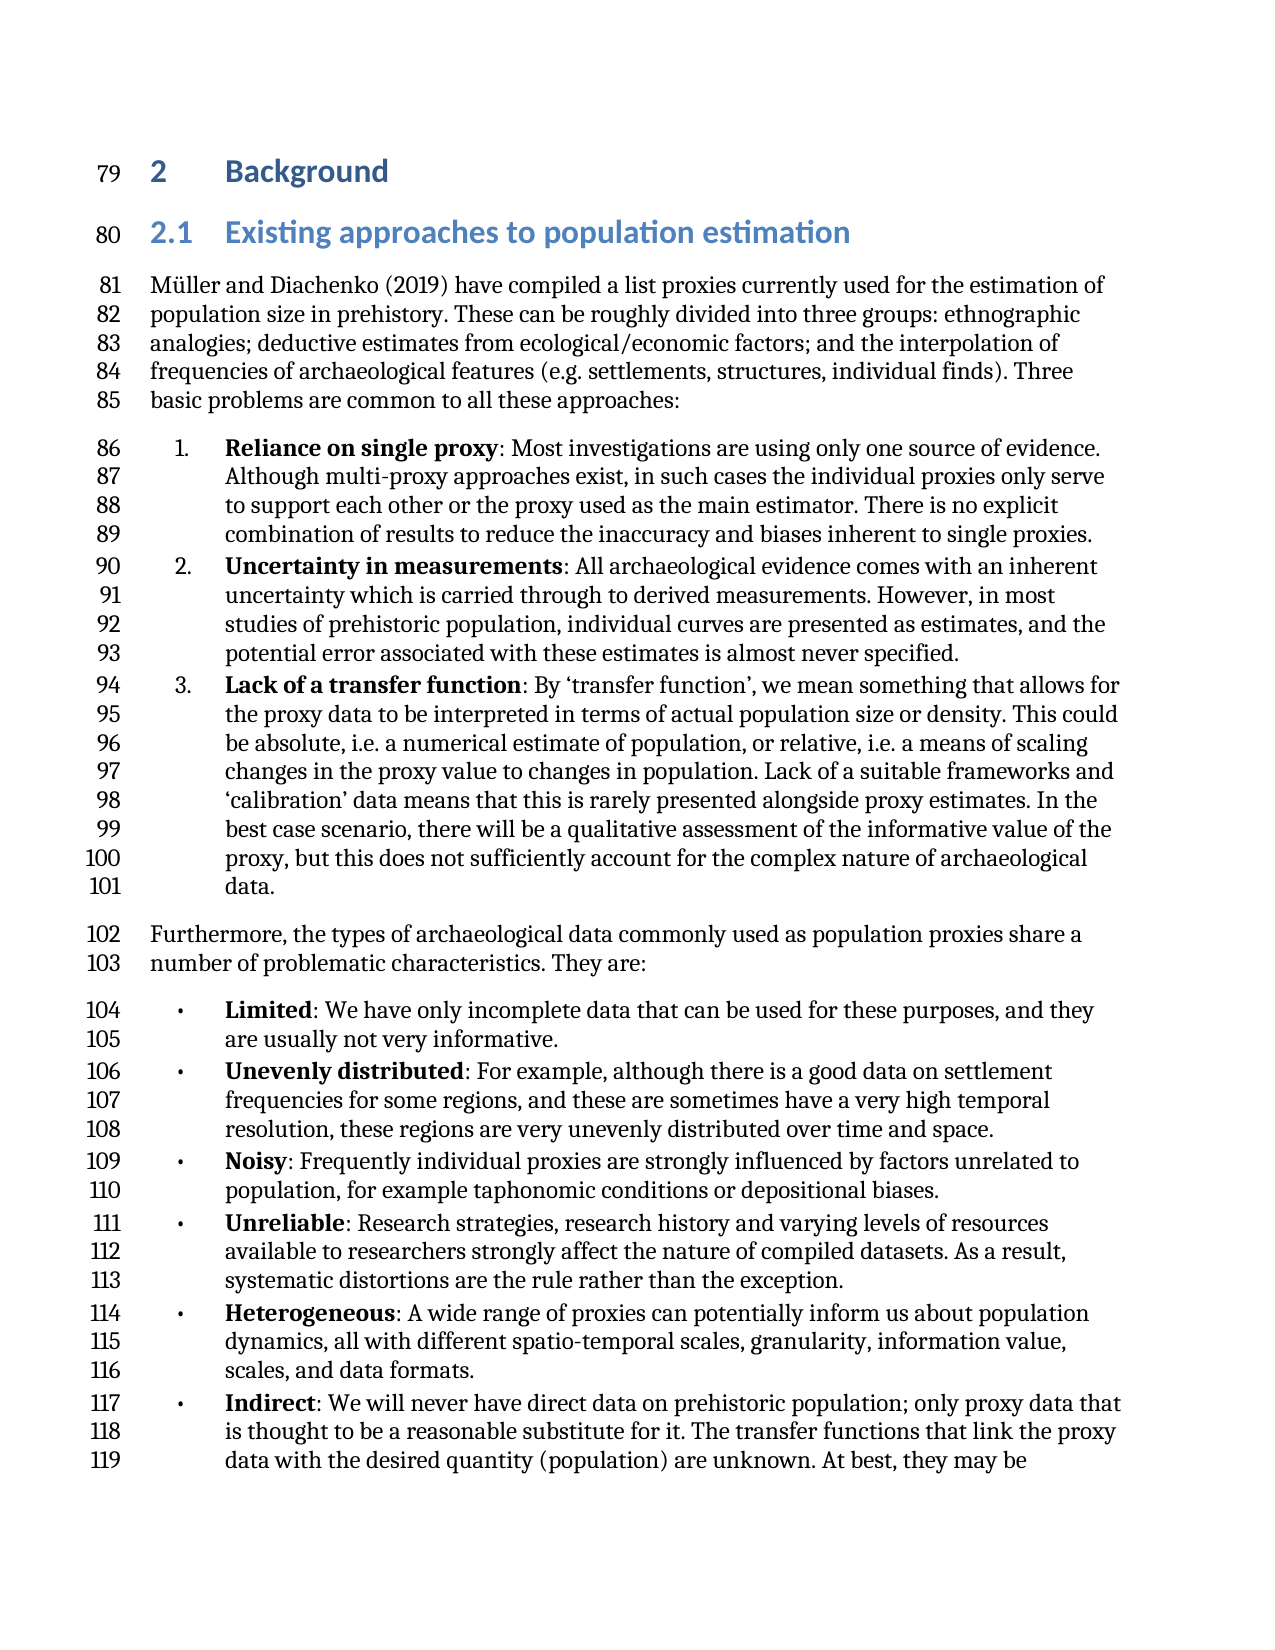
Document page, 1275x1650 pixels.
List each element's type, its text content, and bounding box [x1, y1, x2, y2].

list Reliance on single proxy: Most investigations are using only one source of evidence. Although multi-proxy approaches exist, in such cases the individual proxies only serve to support each other or the proxy used as the main estimator. There is no explicit combination of results to reduce the inaccuracy and biases inherent to single proxies. [175, 433, 1125, 548]
list Unreliable: Research strategies, research history and varying levels of resources available to researchers strongly affect the nature of compiled datasets. As a result, systematic distortions are the rule rather than the exception. [175, 1208, 1125, 1295]
list Uncertainty in measurements: All archaeological evidence comes with an inherent uncertainty which is carried through to derived measurements. However, in most studies of prehistoric population, individual curves are presented as estimates, and the potential error associated with these estimates is almost never specified. [175, 552, 1125, 667]
text Müller and Diachenko (2019) have compiled a list proxies currently used for the estimation of population size in prehistory. These can be roughly divided into three groups: ethnographic analogies; deductive estimates from ecological/economic factors; and the interpolation of frequencies of archaeological features (e.g. settlements, structures, individual finds). Three basic problems are common to all these approaches: [150, 271, 1125, 415]
text Furthermore, the types of archaeological data commonly used as population proxies share a number of problematic characteristics. They are: [150, 920, 1125, 977]
list Limited: We have only incomplete data that can be used for these purposes, and they are usually not very informative. [175, 996, 1125, 1053]
subtitle 2.1 Existing approaches to population estimation [150, 212, 1125, 252]
subtitle 2 Background [150, 150, 1125, 191]
list Heterogeneous: A wide range of proxies can potentially inform us about population dynamics, all with different spatio-temporal scales, granularity, information value, scales, and data formats. [175, 1298, 1125, 1385]
list Unevenly distributed: For example, although there is a good data on settlement frequencies for some regions, and these are sometimes have a very high temporal resolution, these regions are very unevenly distributed over time and space. [175, 1057, 1125, 1143]
list Lack of a transfer function: By ‘transfer function’, we mean something that allows for the proxy data to be interpreted in terms of actual population size or density. This could be absolute, i.e. a numerical estimate of population, or relative, i.e. a means of scaling changes in the proxy value to changes in population. Lack of a suitable frameworks and ‘calibration’ data means that this is rarely presented alongside proxy estimates. In the best case scenario, there will be a qualitative assessment of the informative value of the proxy, but this does not sufficiently account for the complex nature of archaeological data. [175, 671, 1125, 901]
list Noisy: Frequently individual proxies are strongly influenced by factors unrelated to population, for example taphonomic conditions or depositional biases. [175, 1147, 1125, 1205]
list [175, 1388, 1125, 1475]
